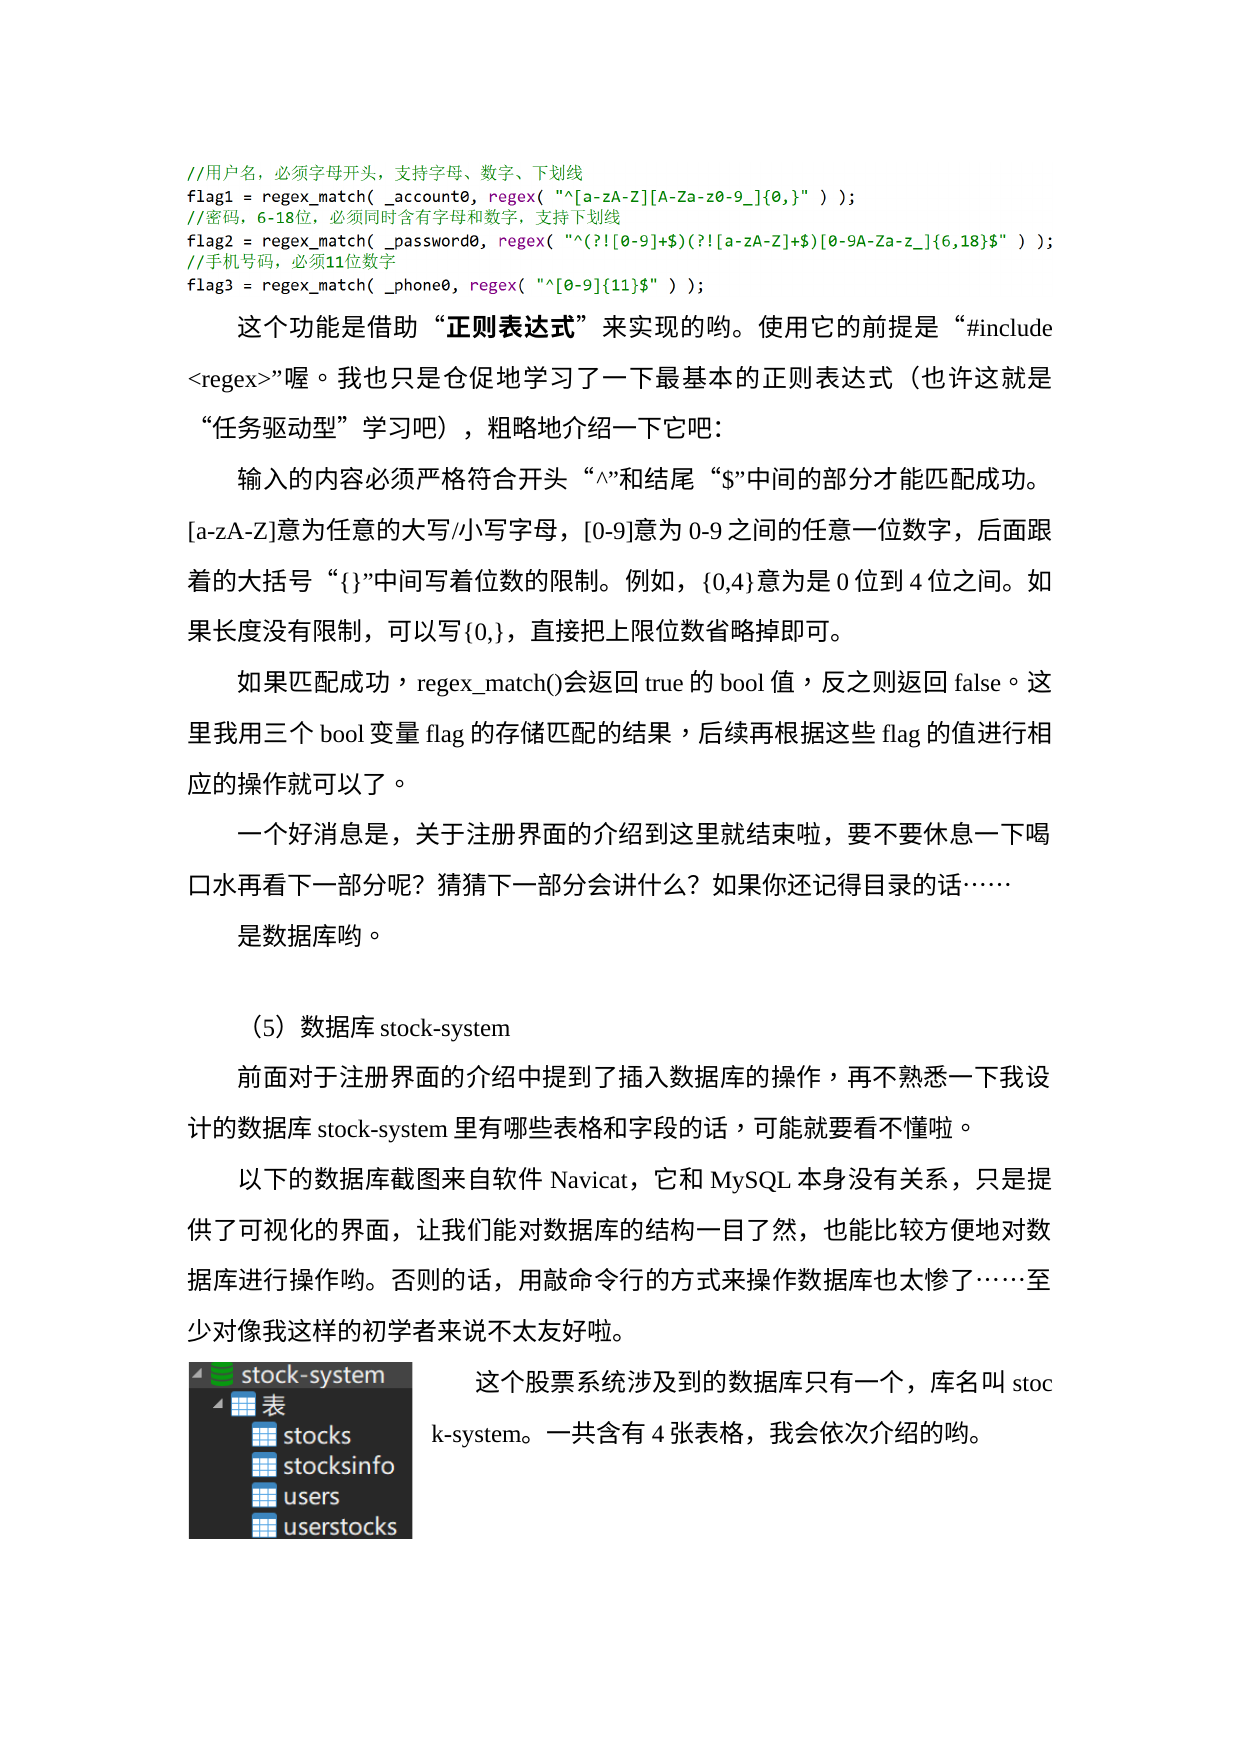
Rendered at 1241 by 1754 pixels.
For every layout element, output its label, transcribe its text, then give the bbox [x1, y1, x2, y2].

text （5）数据库stock-system [187, 1007, 1053, 1043]
text 前面对于注册界面的介绍中提到了插入数据库的操作，再不熟悉一下我设计的数据库stock-system里有哪些表格和字段的话，可能就要看不懂啦。 [187, 1058, 1053, 1145]
text 以下的数据库截图来自软件Navicat，它和MySQL本身没有关系，只是提供了可视化的界面，让我们能对数据库的结构一目了然，也能比较方便地对数据库进行操作哟。否则的话，用敲命令行的方式来操作数据库也太惨了……至少对像我这样的初学者来说不太友好啦。 [187, 1159, 1053, 1348]
text 是数据库哟。 [187, 916, 1053, 952]
text 这个功能是借助“正则表达式”来实现的哟。使用它的前提是“#include <regex>”喔。我也只是仓促地学习了一下最基本的正则表达式（也许这就是“任务驱动型”学习吧），粗略地介绍一下它吧： [187, 307, 1053, 445]
text 如果匹配成功，regex_match()会返回true的bool值，反之则返回false。这里我用三个bool变量flag的存储匹配的结果，后续再根据这些flag的值进行相应的操作就可以了。 [187, 663, 1053, 800]
picture [187, 1362, 413, 1537]
text 这个股票系统涉及到的数据库只有一个，库名叫stock-system。一共含有4张表格，我会依次介绍的哟。 [413, 1362, 1053, 1449]
text 输入的内容必须严格符合开头“^”和结尾“$”中间的部分才能匹配成功。[a-zA-Z]意为任意的大写/小写字母，[0-9]意为0-9之间的任意一位数字，后面跟着的大括号“{}”中间写着位数的限制。例如，{0,4}意为是0位到4位之间。如果长度没有限制，可以写{0,}，直接把上限位数省略掉即可。 [187, 460, 1053, 648]
text 一个好消息是，关于注册界面的介绍到这里就结束啦，要不要休息一下喝口水再看下一部分呢？猜猜下一部分会讲什么？如果你还记得目录的话…… [187, 815, 1053, 902]
picture [187, 162, 1053, 297]
